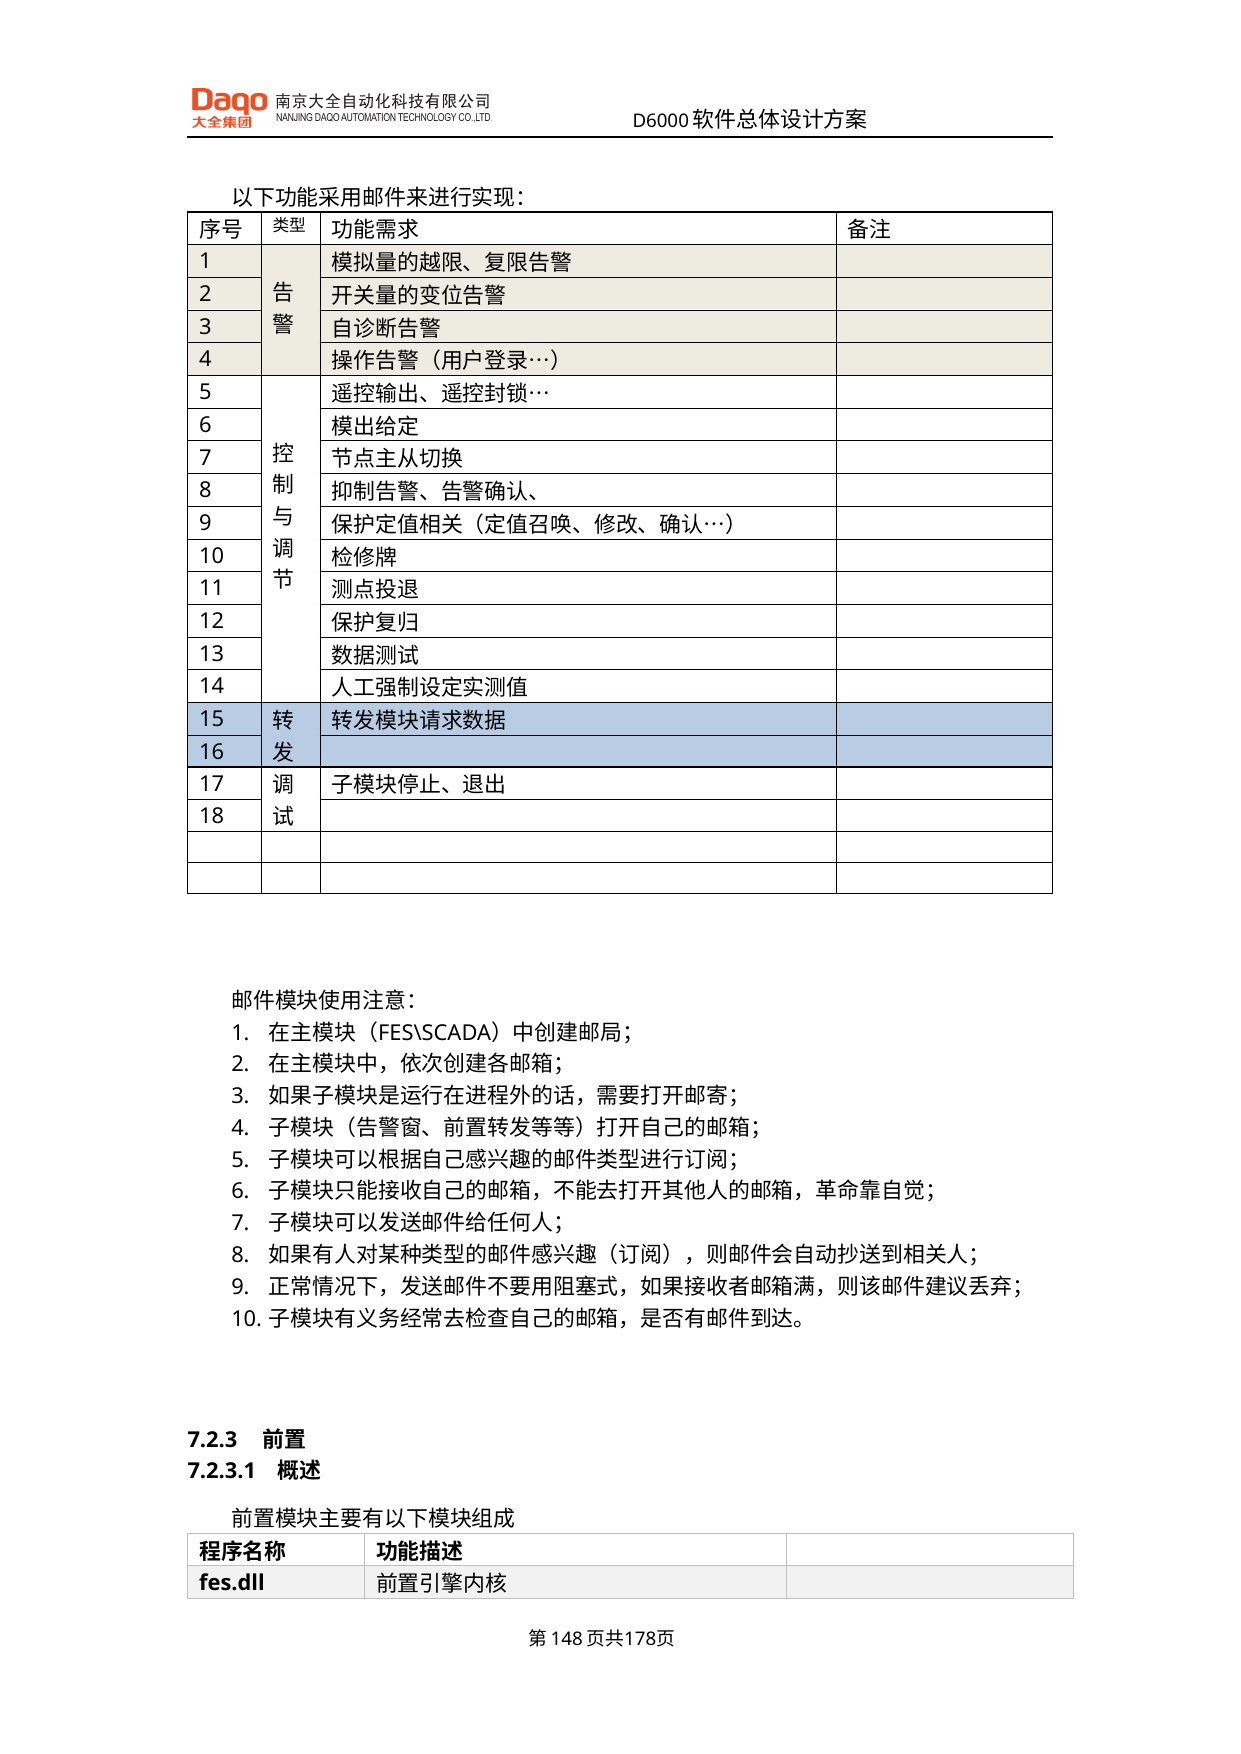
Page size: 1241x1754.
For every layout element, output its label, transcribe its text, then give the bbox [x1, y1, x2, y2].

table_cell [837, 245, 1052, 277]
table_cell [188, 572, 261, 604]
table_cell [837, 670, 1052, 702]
list 子模块可以发送邮件给任何人； [231, 1205, 1053, 1237]
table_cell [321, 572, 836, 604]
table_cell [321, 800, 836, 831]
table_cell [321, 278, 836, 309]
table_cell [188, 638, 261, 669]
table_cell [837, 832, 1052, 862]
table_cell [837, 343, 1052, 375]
list 子模块可以根据自己感兴趣的邮件类型进行订阅； [231, 1142, 1053, 1173]
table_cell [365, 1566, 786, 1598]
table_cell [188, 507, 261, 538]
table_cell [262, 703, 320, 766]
text 前置模块主要有以下模块组成 [187, 1501, 1053, 1533]
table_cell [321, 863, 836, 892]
list 如果有人对某种类型的邮件感兴趣（订阅），则邮件会自动抄送到相关人； [231, 1237, 1053, 1269]
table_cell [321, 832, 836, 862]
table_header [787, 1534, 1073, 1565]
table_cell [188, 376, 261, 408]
list 在主模块（FES\SCADA）中创建邮局； [231, 1014, 1053, 1046]
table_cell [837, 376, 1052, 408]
list 正常情况下，发送邮件不要用阻塞式，如果接收者邮箱满，则该邮件建议丢弃； [231, 1269, 1053, 1301]
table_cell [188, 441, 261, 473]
picture [187, 88, 492, 128]
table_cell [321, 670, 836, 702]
subtitle 概述 [187, 1453, 1053, 1485]
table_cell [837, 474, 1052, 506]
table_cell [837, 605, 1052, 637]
list 子模块只能接收自己的邮箱，不能去打开其他人的邮箱，革命靠自觉； [231, 1173, 1053, 1205]
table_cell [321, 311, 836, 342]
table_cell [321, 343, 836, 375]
text 以下功能采用邮件来进行实现： [187, 180, 1053, 211]
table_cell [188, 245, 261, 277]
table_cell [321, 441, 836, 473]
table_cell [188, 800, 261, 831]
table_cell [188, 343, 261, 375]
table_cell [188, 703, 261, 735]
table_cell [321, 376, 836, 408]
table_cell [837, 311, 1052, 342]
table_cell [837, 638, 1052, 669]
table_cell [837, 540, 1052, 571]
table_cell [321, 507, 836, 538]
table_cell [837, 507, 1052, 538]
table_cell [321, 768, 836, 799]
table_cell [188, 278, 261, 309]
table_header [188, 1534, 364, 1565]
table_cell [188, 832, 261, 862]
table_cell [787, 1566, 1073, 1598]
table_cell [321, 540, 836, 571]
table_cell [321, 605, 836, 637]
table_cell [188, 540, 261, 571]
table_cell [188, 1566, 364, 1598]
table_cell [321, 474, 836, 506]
text 邮件模块使用注意： [187, 983, 1053, 1014]
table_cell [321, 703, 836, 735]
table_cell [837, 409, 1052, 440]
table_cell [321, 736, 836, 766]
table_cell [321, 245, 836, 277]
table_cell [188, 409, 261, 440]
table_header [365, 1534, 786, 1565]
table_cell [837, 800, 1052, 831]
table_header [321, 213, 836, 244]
list 在主模块中，依次创建各邮箱； [231, 1046, 1053, 1078]
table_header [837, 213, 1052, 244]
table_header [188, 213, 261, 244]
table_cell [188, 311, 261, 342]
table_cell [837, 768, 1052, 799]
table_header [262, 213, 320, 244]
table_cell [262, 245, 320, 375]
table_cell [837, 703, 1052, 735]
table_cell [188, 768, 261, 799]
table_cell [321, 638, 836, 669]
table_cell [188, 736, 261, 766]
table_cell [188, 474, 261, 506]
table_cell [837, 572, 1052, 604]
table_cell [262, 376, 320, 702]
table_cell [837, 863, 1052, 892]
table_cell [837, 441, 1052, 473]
subtitle 前置 [187, 1422, 1053, 1453]
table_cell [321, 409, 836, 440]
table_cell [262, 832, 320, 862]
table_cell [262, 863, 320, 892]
list 如果子模块是运行在进程外的话，需要打开邮寄； [231, 1078, 1053, 1110]
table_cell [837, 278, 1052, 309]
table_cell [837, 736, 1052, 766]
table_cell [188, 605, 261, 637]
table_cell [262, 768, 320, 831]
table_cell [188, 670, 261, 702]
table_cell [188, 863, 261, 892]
list 子模块（告警窗、前置转发等等）打开自己的邮箱； [231, 1110, 1053, 1142]
list 子模块有义务经常去检查自己的邮箱，是否有邮件到达。 [231, 1301, 1053, 1332]
